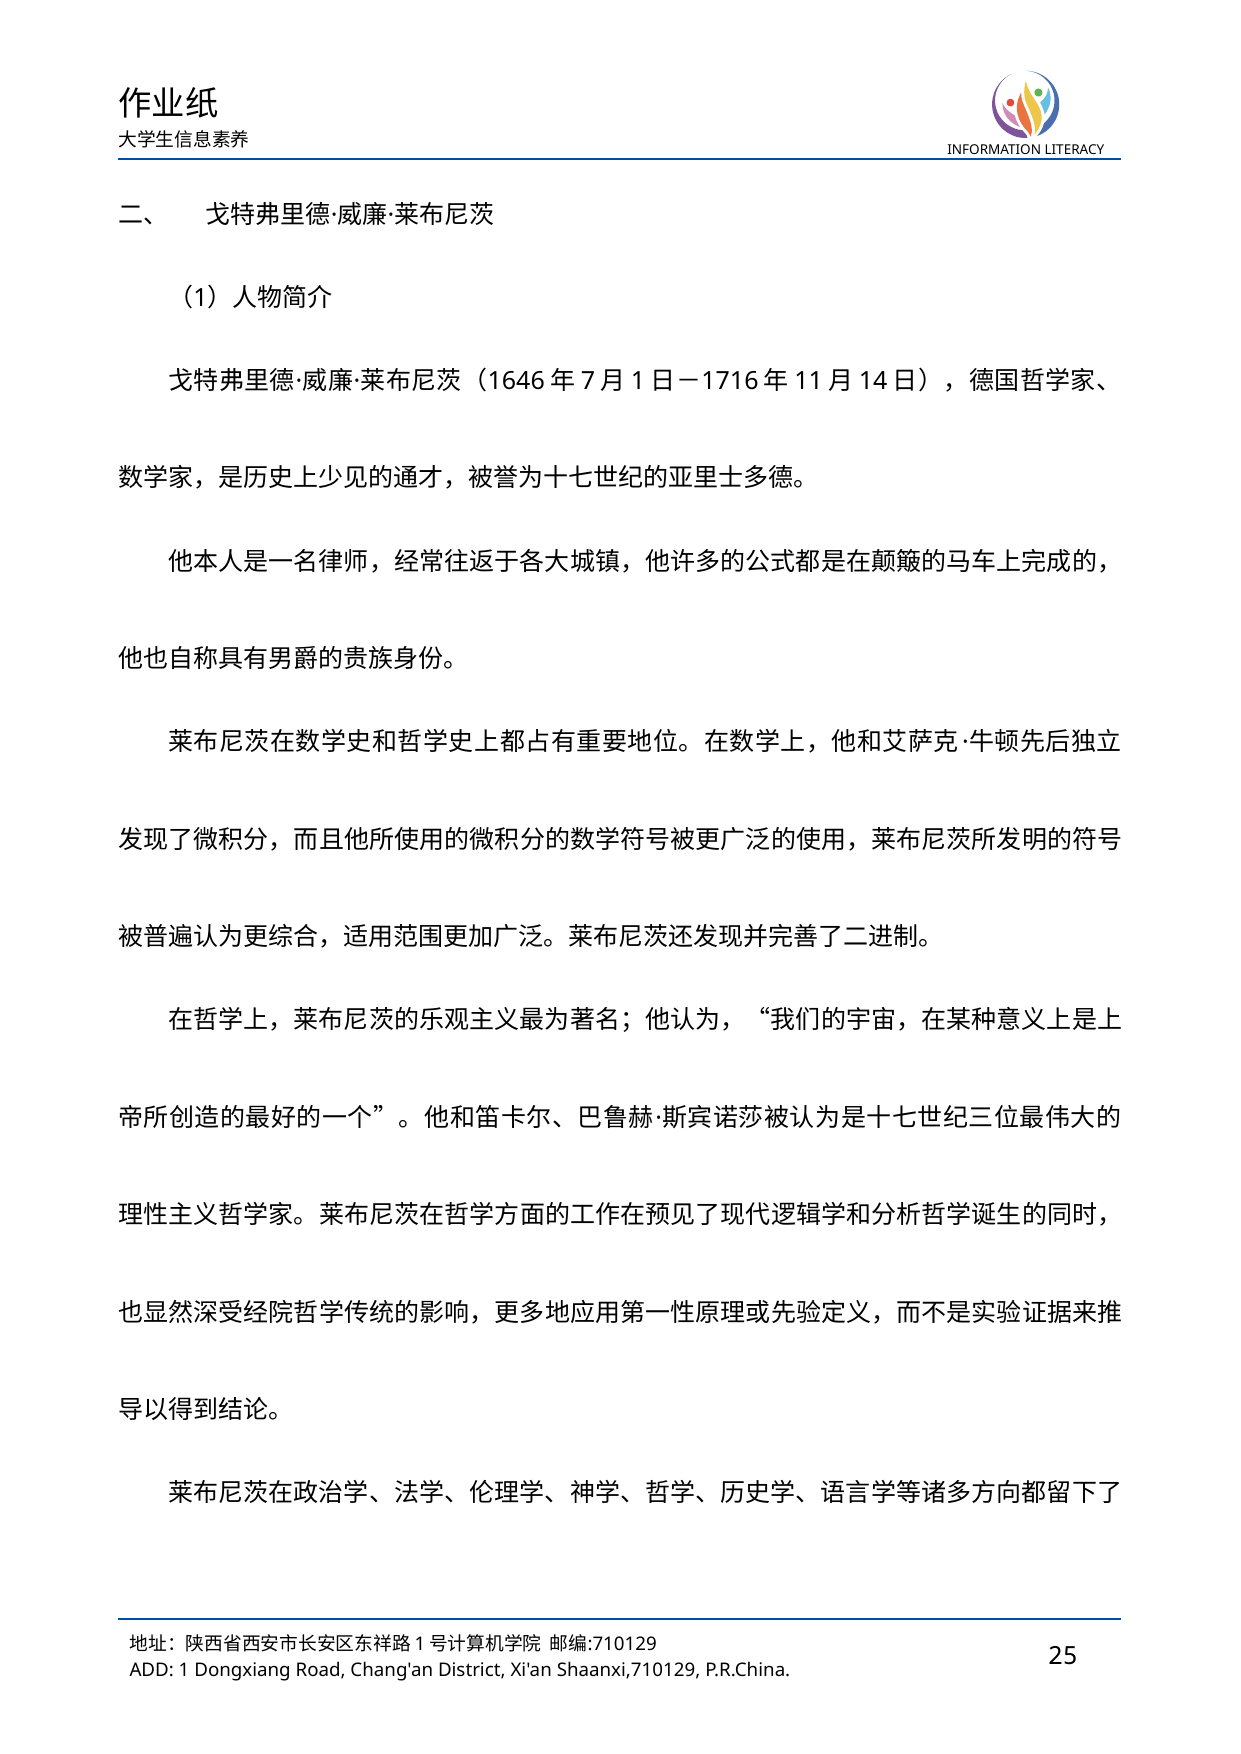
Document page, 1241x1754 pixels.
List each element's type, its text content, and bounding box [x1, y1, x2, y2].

text 莱布尼茨在数学史和哲学史上都占有重要地位。在数学上，他和艾萨克·牛顿先后独立发现了微积分，而且他所使用的微积分的数学符号被更广泛的使用，莱布尼茨所发明的符号被普遍认为更综合，适用范围更加广泛。莱布尼茨还发现并完善了二进制。 [118, 707, 1122, 967]
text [118, 1458, 1122, 1523]
text 他本人是一名律师，经常往返于各大城镇，他许多的公式都是在颠簸的马车上完成的，他也自称具有男爵的贵族身份。 [118, 527, 1122, 689]
text 戈特弗里德·威廉·莱布尼茨（1646年7月1日－1716年11月14日），德国哲学家、数学家，是历史上少见的通才，被誉为十七世纪的亚里士多德。 [118, 346, 1122, 508]
text 在哲学上，莱布尼茨的乐观主义最为著名；他认为，“我们的宇宙，在某种意义上是上帝所创造的最好的一个”。他和笛卡尔、巴鲁赫·斯宾诺莎被认为是十七世纪三位最伟大的理性主义哲学家。莱布尼茨在哲学方面的工作在预见了现代逻辑学和分析哲学诞生的同时，也显然深受经院哲学传统的影响，更多地应用第一性原理或先验定义，而不是实验证据来推导以得到结论。 [118, 985, 1122, 1440]
list 戈特弗里德·威廉·莱布尼茨 [118, 180, 1122, 245]
text （1）人物简介 [118, 263, 1122, 328]
